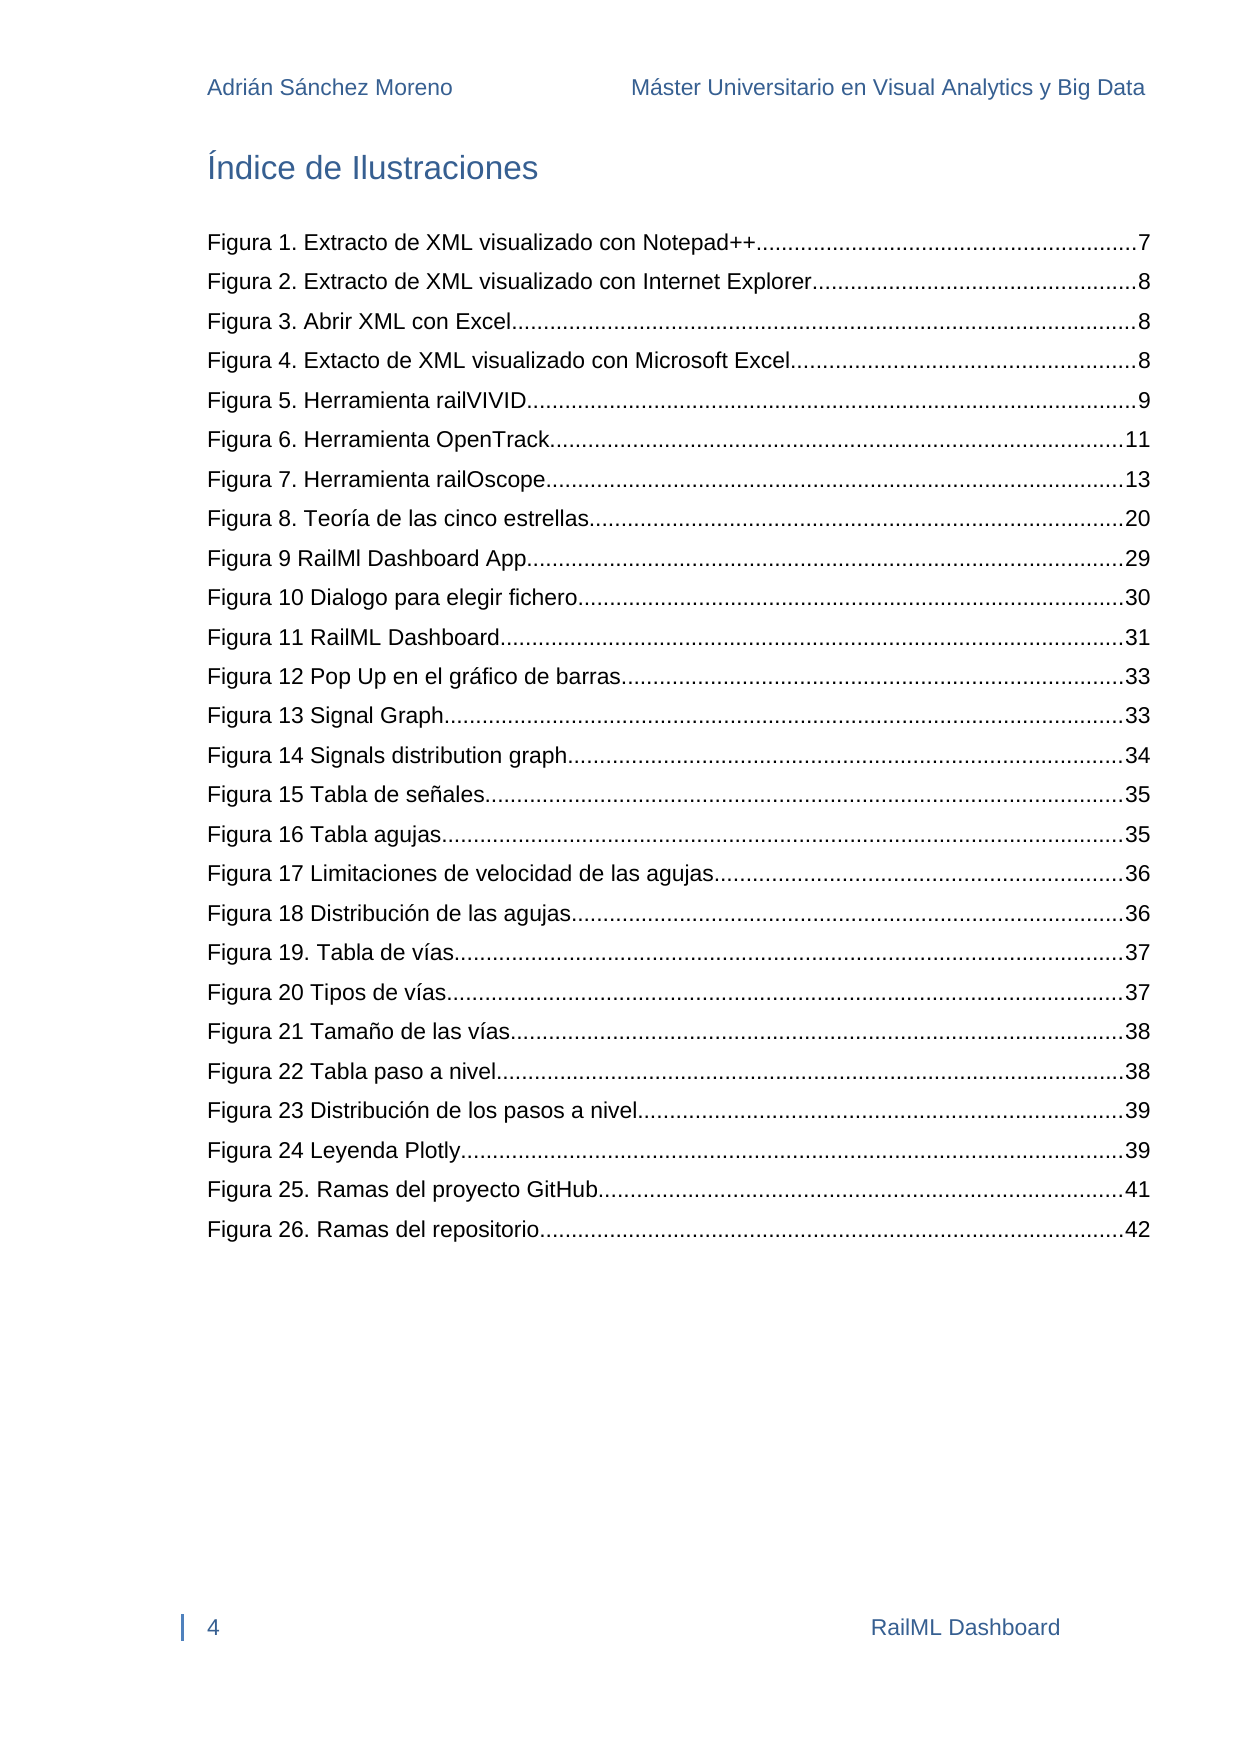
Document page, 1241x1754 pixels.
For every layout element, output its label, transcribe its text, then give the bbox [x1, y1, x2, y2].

text Figura 9 RailMl Dashboard App 29 [207, 544, 1152, 571]
text Figura 22 Tabla paso a nivel 38 [207, 1058, 1152, 1084]
text Figura 21 Tamaño de las vías 38 [207, 1018, 1152, 1044]
text Figura 5. Herramienta railVIVID 9 [207, 387, 1152, 413]
text Figura 3. Abrir XML con Excel 8 [207, 308, 1152, 334]
text Figura 8. Teoría de las cinco estrellas 20 [207, 505, 1152, 531]
text Figura 18 Distribución de las agujas 36 [207, 900, 1152, 926]
text Figura 11 RailML Dashboard 31 [207, 623, 1152, 650]
text Figura 14 Signals distribution graph 34 [207, 742, 1152, 768]
text Figura 12 Pop Up en el gráfico de barras. 33 [207, 663, 1152, 689]
text Figura 10 Dialogo para elegir fichero. 30 [207, 584, 1152, 610]
text Figura 7. Herramienta railOscope 13 [207, 466, 1152, 492]
text Figura 15 Tabla de señales 35 [207, 781, 1152, 808]
text Figura 25. Ramas del proyecto GitHub 41 [207, 1176, 1152, 1202]
text Figura 6. Herramienta OpenTrack. 11 [207, 426, 1152, 452]
text Figura 23 Distribución de los pasos a nivel 39 [207, 1097, 1152, 1123]
text Figura 24 Leyenda Plotly 39 [207, 1137, 1152, 1163]
text Figura 26. Ramas del repositorio 42 [207, 1216, 1152, 1242]
subtitle Índice de Ilustraciones [207, 148, 1152, 186]
text Figura 2. Extracto de XML visualizado con Internet Explorer 8 [207, 268, 1152, 294]
text Figura 13 Signal Graph 33 [207, 702, 1152, 729]
text Figura 20 Tipos de vías 37 [207, 979, 1152, 1005]
text Figura 19. Tabla de vías 37 [207, 939, 1152, 966]
text Figura 4. Extacto de XML visualizado con Microsoft Excel 8 [207, 347, 1152, 373]
text Figura 16 Tabla agujas 35 [207, 821, 1152, 847]
text Figura 1. Extracto de XML visualizado con Notepad++ 7 [207, 229, 1152, 255]
text Figura 17 Limitaciones de velocidad de las agujas 36 [207, 860, 1152, 887]
